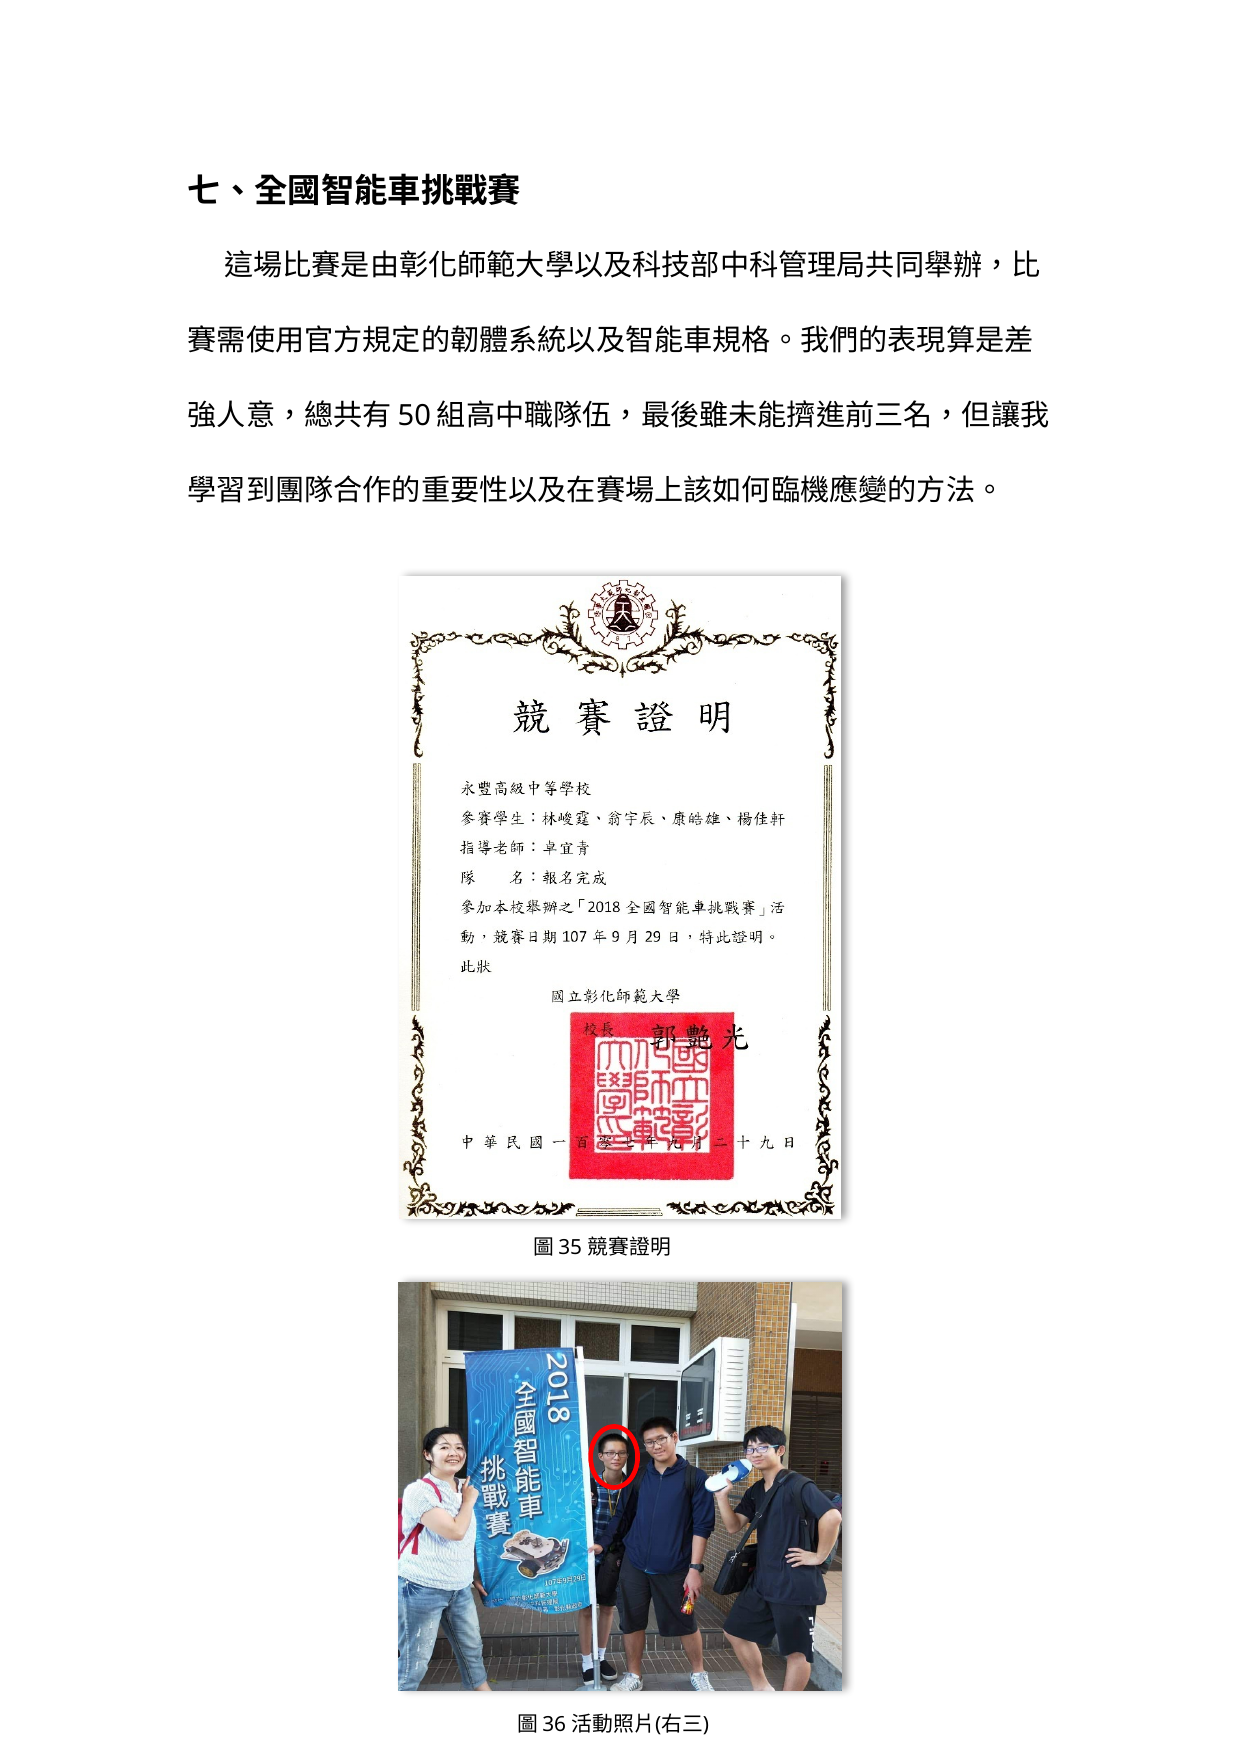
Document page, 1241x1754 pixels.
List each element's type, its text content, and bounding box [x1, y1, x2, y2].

picture [398, 1282, 842, 1691]
subtitle 七、全國智能車挑戰賽 [187, 150, 1053, 225]
picture [399, 576, 841, 1219]
text 這場比賽是由彰化師範大學以及科技部中科管理局共同舉辦，比賽需使用官方規定的韌體系統以及智能車規格。我們的表現算是差強人意，總共有50組高中職隊伍，最後雖未能擠進前三名，但讓我學習到團隊合作的重要性以及在賽場上該如何臨機應變的方法。 [187, 225, 1053, 525]
